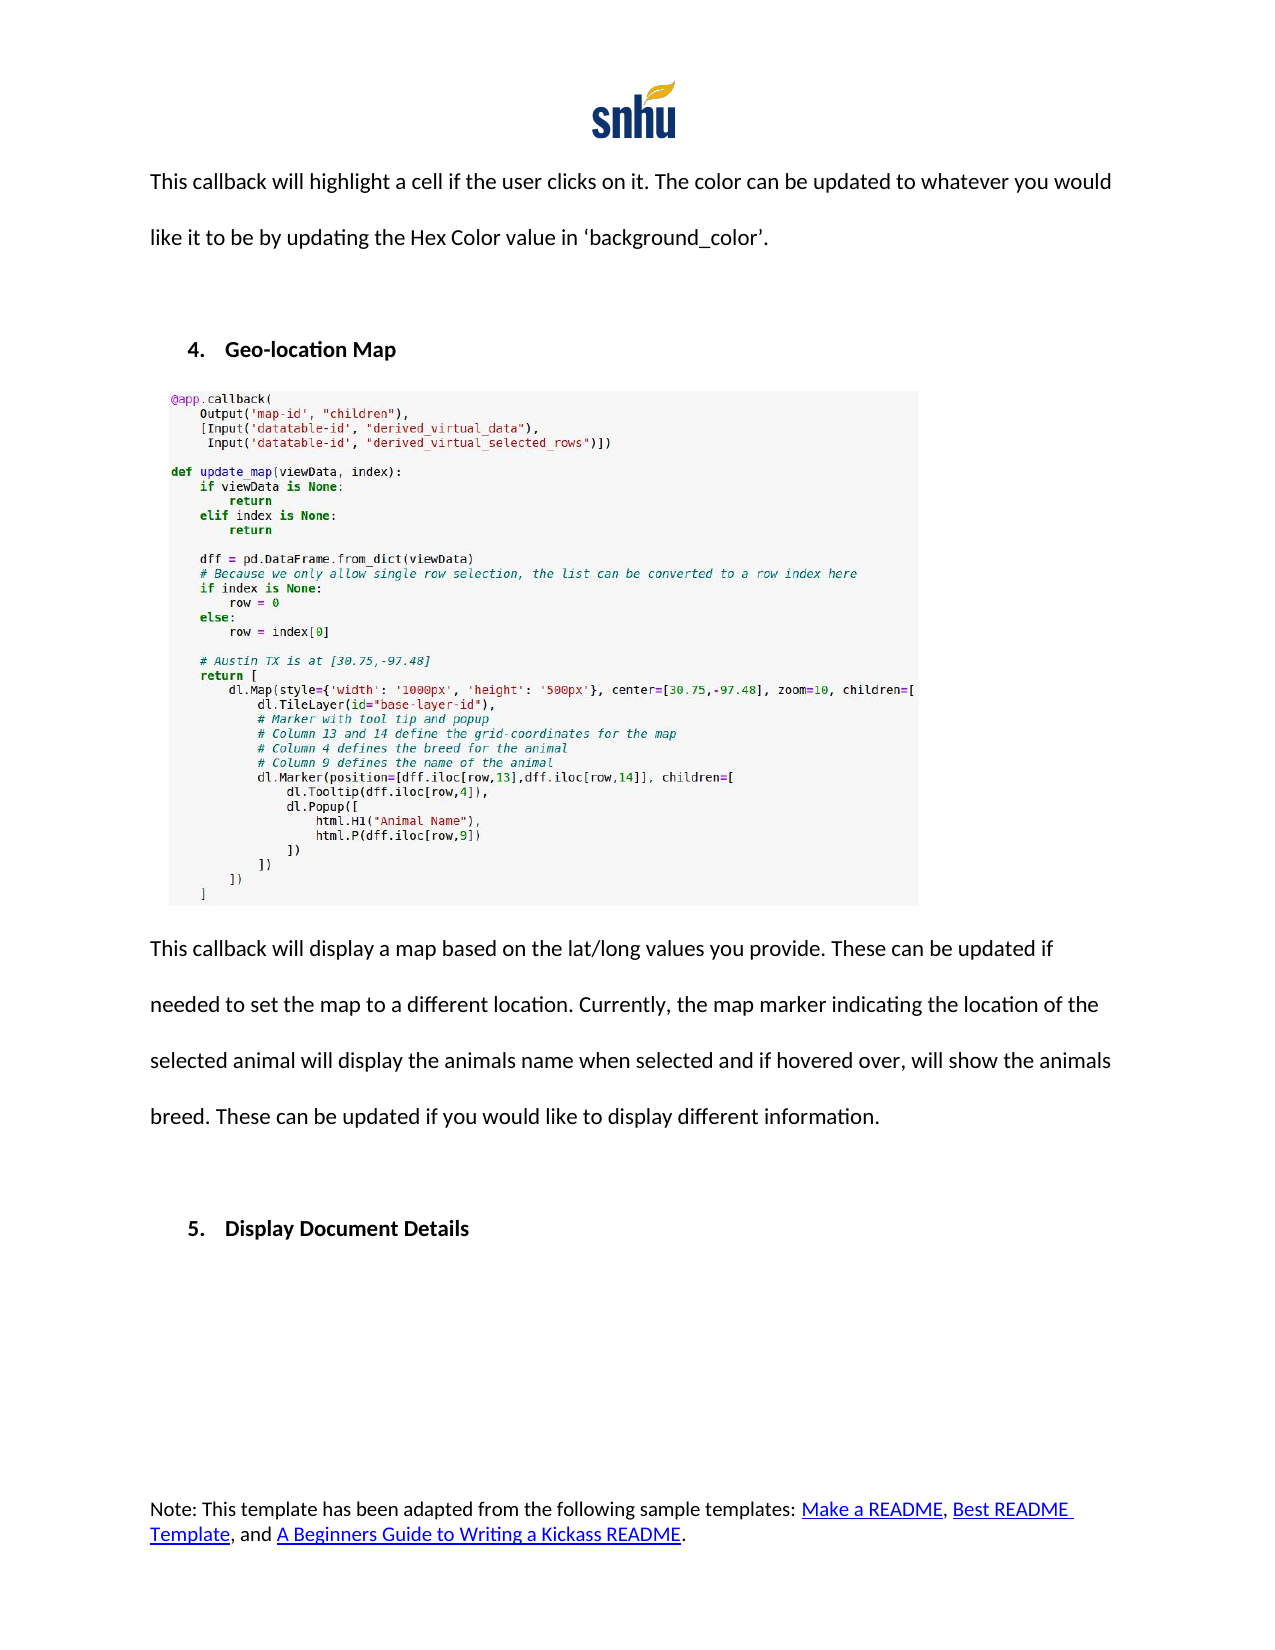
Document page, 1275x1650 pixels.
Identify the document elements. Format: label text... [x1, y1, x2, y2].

picture [573, 75, 702, 147]
list Display Document Details [187, 1214, 1125, 1242]
list Geo-location Map [187, 336, 1125, 363]
text This callback will display a map based on the lat/long values you provide. These can be updated if needed to set the map to a different location. Currently, the map marker indicating the location of the selected animal will display the animals name when selected and if hovered over, will show the animals breed. These can be updated if you would like to display different information. [150, 934, 1125, 1130]
text This callback will highlight a cell if the user clicks on it. The color can be updated to whatever you would like it to be by updating the Hex Color value in ‘background_color’. [150, 167, 1125, 251]
